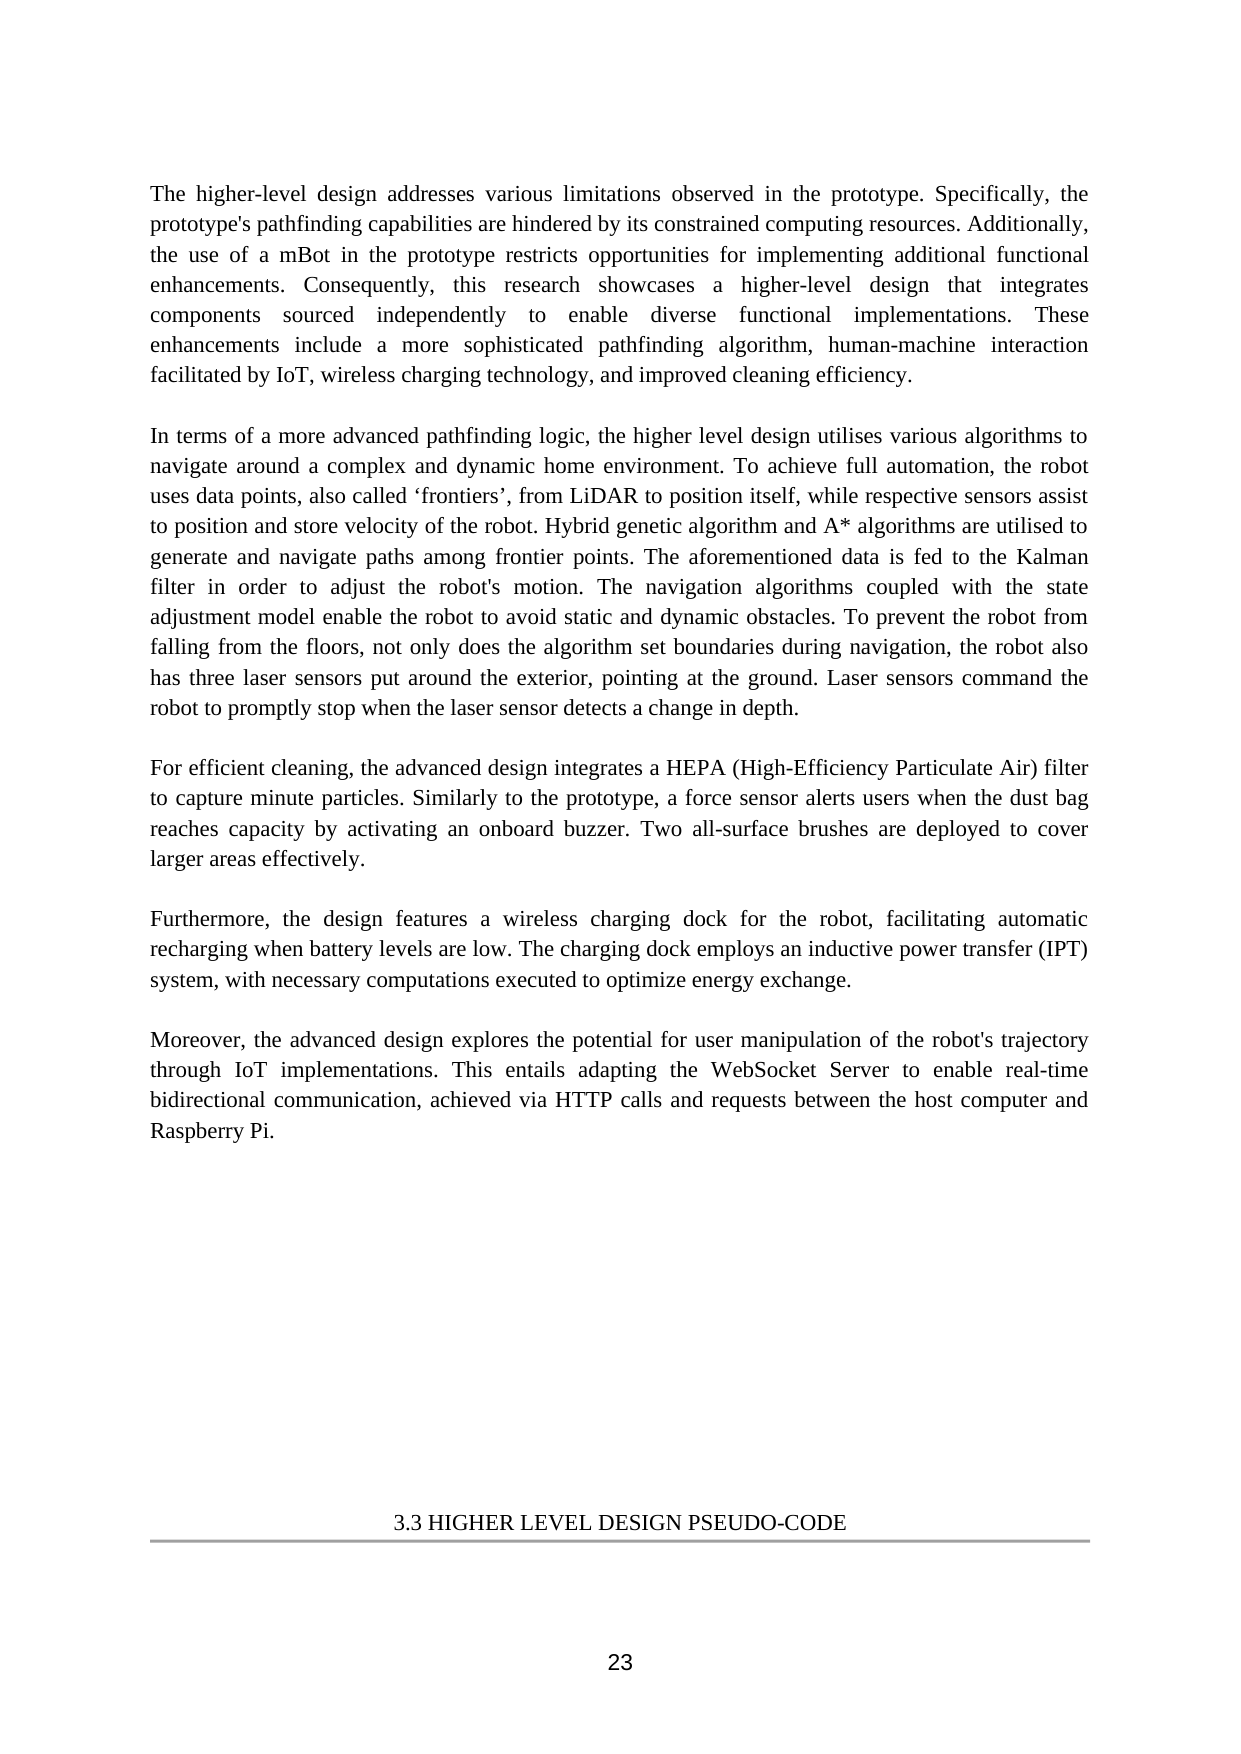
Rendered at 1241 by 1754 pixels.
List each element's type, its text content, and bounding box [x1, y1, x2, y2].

text For efficient cleaning, the advanced design integrates a HEPA (High-Efficiency Particulate Air) filter to capture minute particles. Similarly to the prototype, a force sensor alerts users when the dust bag reaches capacity by activating an onboard buzzer. Two all-surface brushes are deployed to cover larger areas effectively. [150, 754, 1090, 871]
text Furthermore, the design features a wireless charging dock for the robot, facilitating automatic recharging when battery levels are low. The charging dock employs an inductive power transfer (IPT) system, with necessary computations executed to optimize energy exchange. [150, 905, 1090, 992]
text Moreover, the advanced design explores the potential for user manipulation of the robot's trajectory through IoT implementations. This entails adapting the WebSocket Server to enable real-time bidirectional communication, achieved via HTTP calls and requests between the host computer and Raspberry Pi. [150, 1026, 1090, 1143]
text The higher-level design addresses various limitations observed in the prototype. Specifically, the prototype's pathfinding capabilities are hindered by its constrained computing resources. Additionally, the use of a mBot in the prototype restricts opportunities for implementing additional functional enhancements. Consequently, this research showcases a higher-level design that integrates components sourced independently to enable diverse functional implementations. These enhancements include a more sophisticated pathfinding algorithm, human-machine interaction facilitated by IoT, wireless charging technology, and improved cleaning efficiency. [150, 180, 1090, 388]
text In terms of a more advanced pathfinding logic, the higher level design utilises various algorithms to navigate around a complex and dynamic home environment. To achieve full automation, the robot uses data points, also called ‘frontiers’, from LiDAR to position itself, while respective sensors assist to position and store velocity of the robot. Hybrid genetic algorithm and A* algorithms are utilised to generate and navigate paths among frontier points. The aforementioned data is fed to the Kalman filter in order to adjust the robot's motion. The navigation algorithms coupled with the state adjustment model enable the robot to avoid static and dynamic obstacles. To prevent the robot from falling from the floors, not only does the algorithm set boundaries during navigation, the robot also has three laser sensors put around the exterior, pointing at the ground. Laser sensors command the robot to promptly stop when the laser sensor detects a change in depth. [150, 422, 1090, 720]
subtitle 3.3 HIGHER LEVEL DESIGN PSEUDO-CODE [150, 1509, 1090, 1536]
